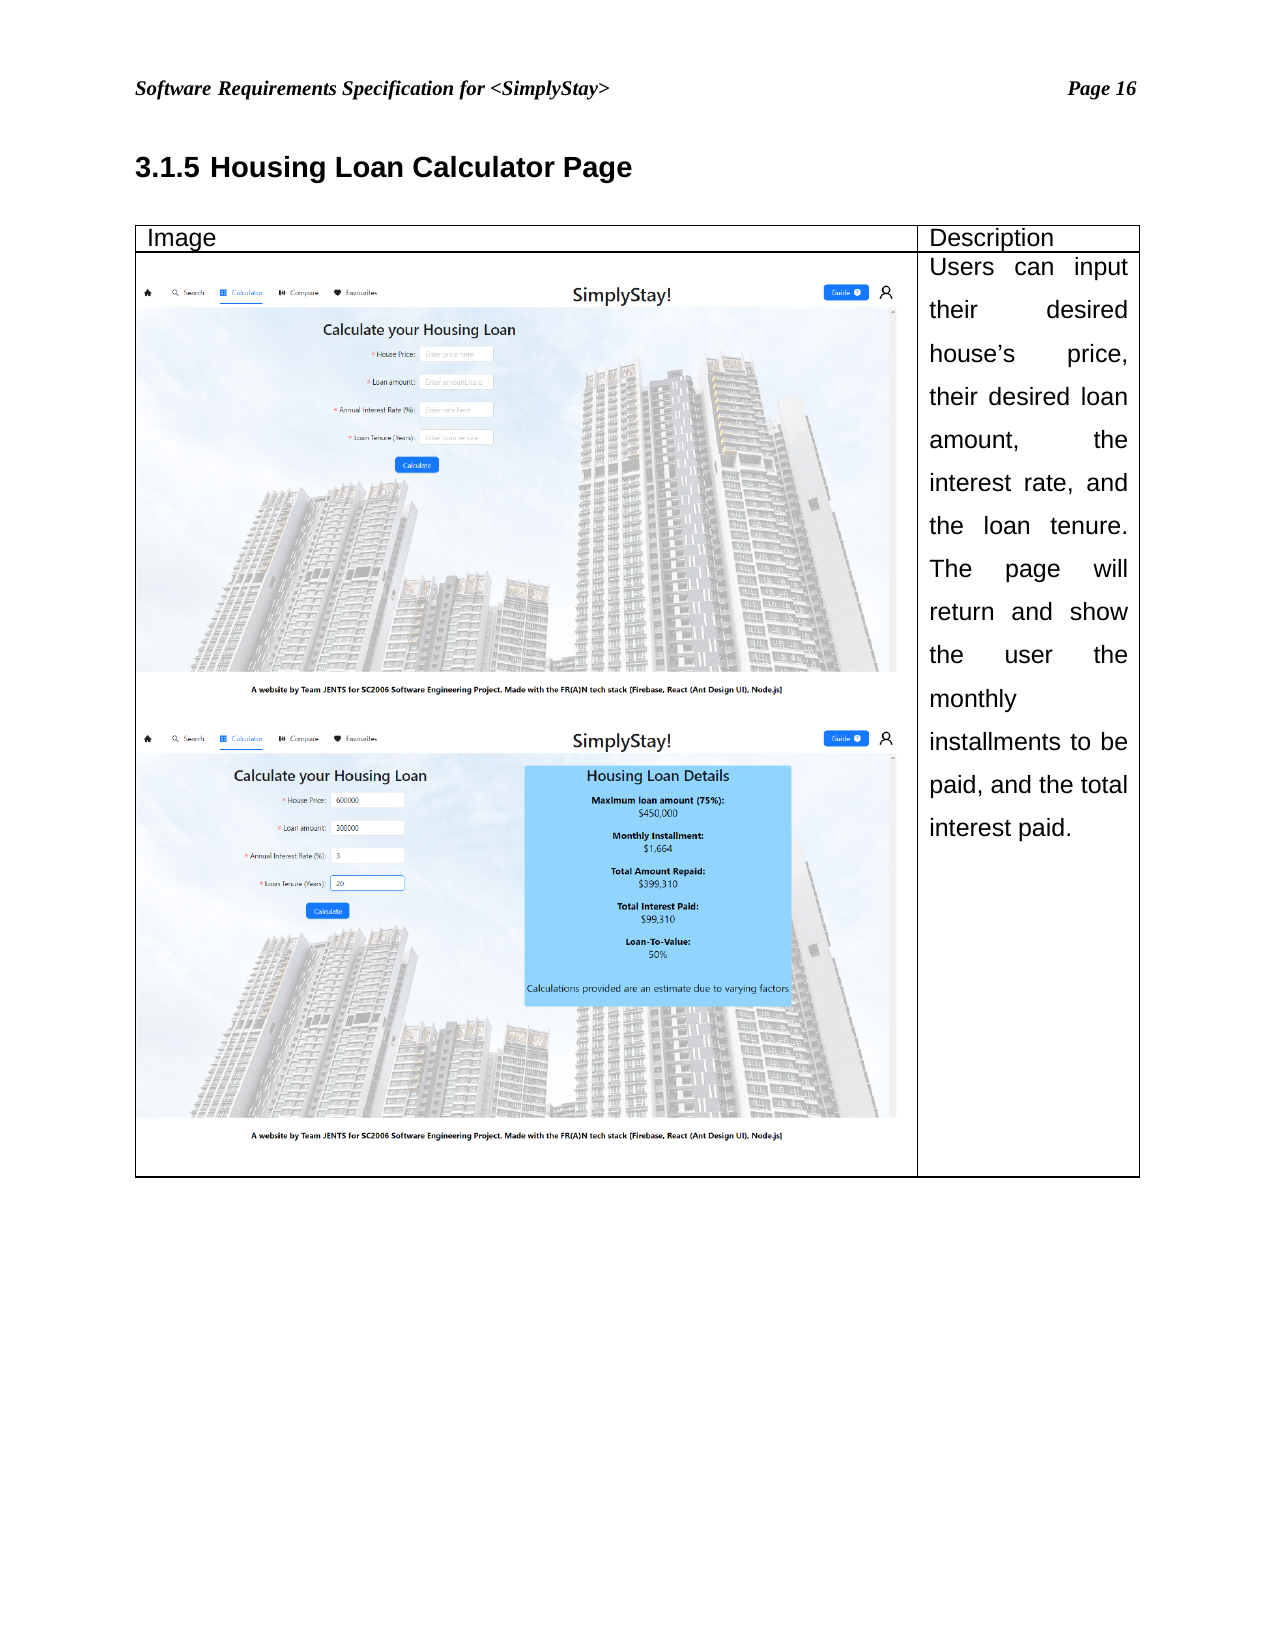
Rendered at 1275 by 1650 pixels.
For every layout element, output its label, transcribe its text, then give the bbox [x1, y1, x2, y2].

table_cell [136, 253, 917, 1176]
subtitle Housing Loan Calculator Page [135, 150, 1140, 183]
table_header Description [918, 226, 1139, 251]
picture [136, 723, 897, 1152]
table_header Image [136, 226, 917, 251]
table_cell Users can input their desired house’s price, their desired loan amount, the interest rate, and the loan tenure. The page will return and show the user the monthly installments to be paid, and the total interest paid. [918, 253, 1139, 1176]
picture [136, 277, 897, 706]
